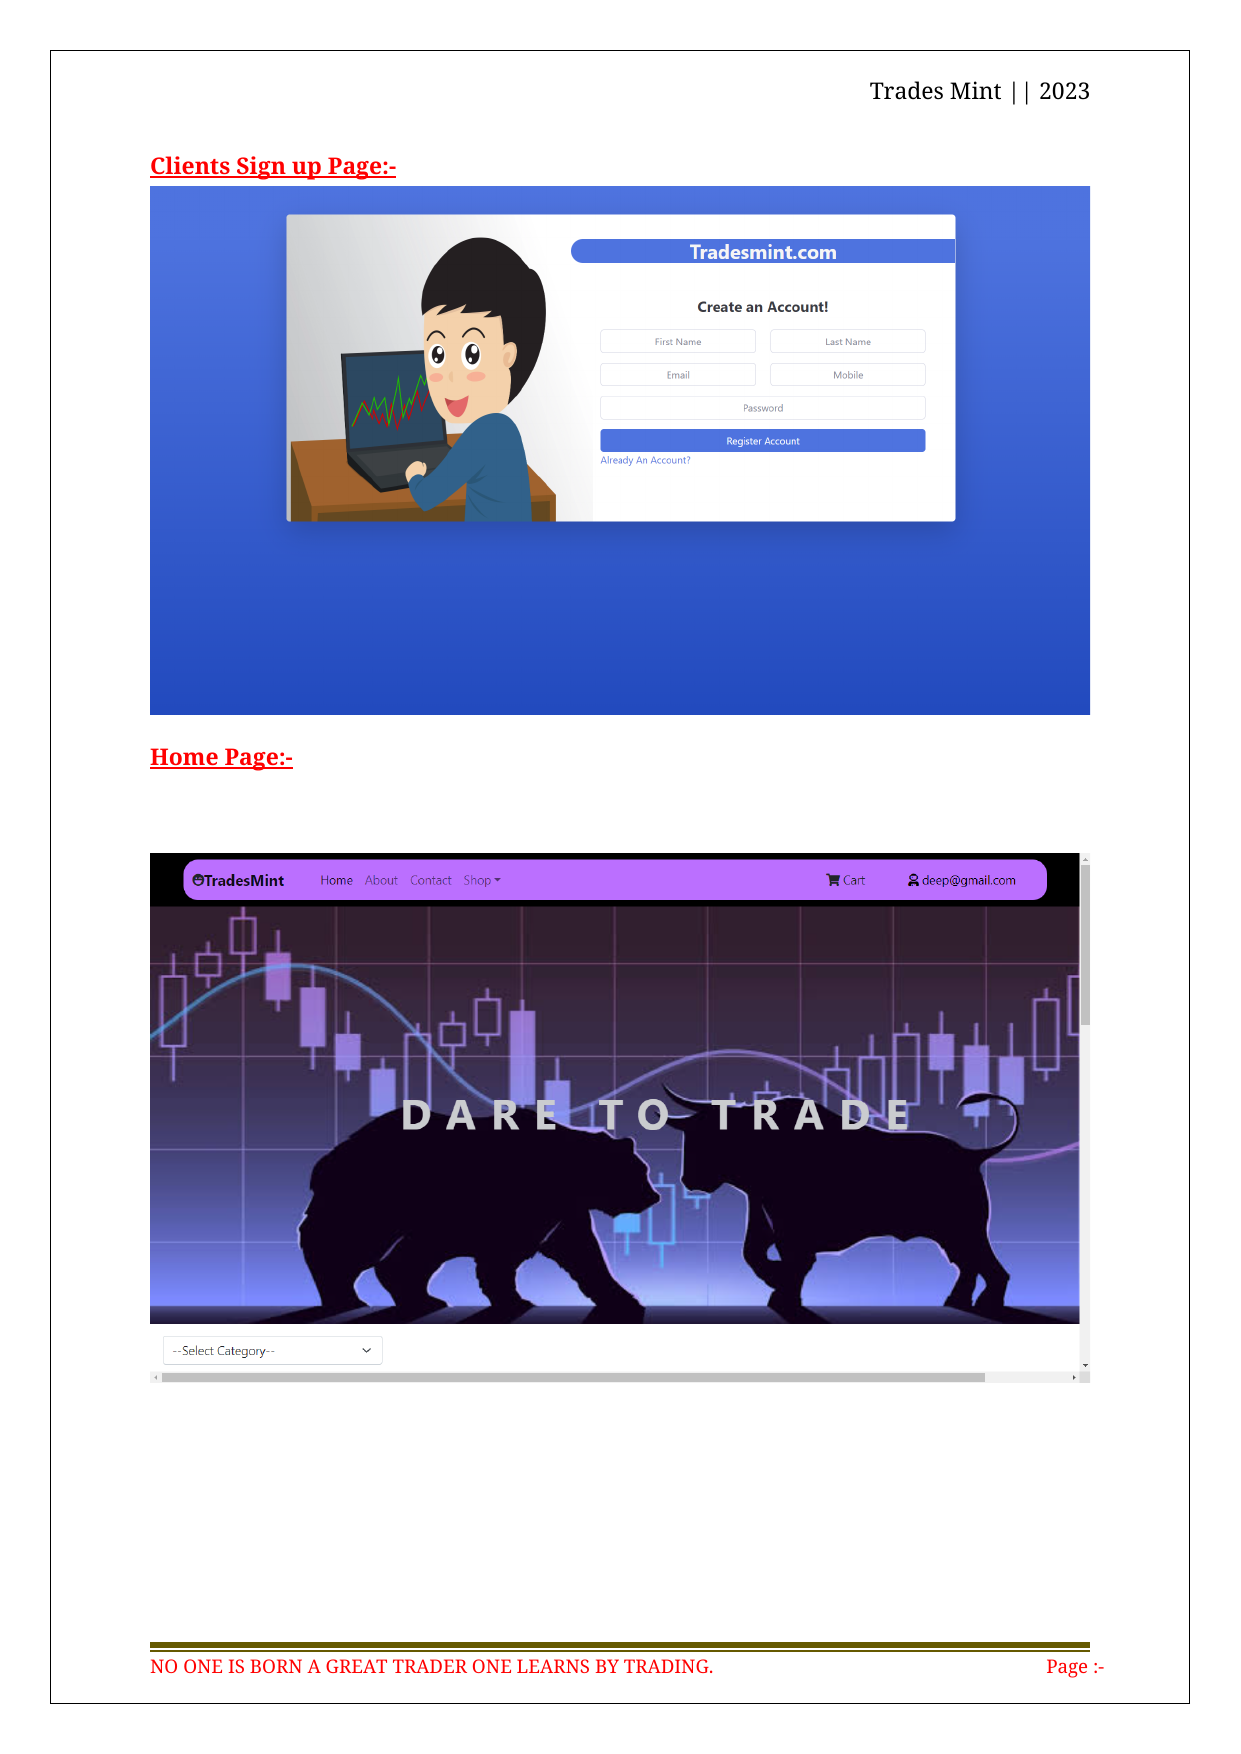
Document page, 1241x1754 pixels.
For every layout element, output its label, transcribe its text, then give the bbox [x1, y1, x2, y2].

picture [150, 186, 1091, 715]
text Clients Sign up Page:- [150, 150, 1090, 186]
picture [150, 853, 1091, 1383]
text Home Page:- [150, 740, 1090, 772]
